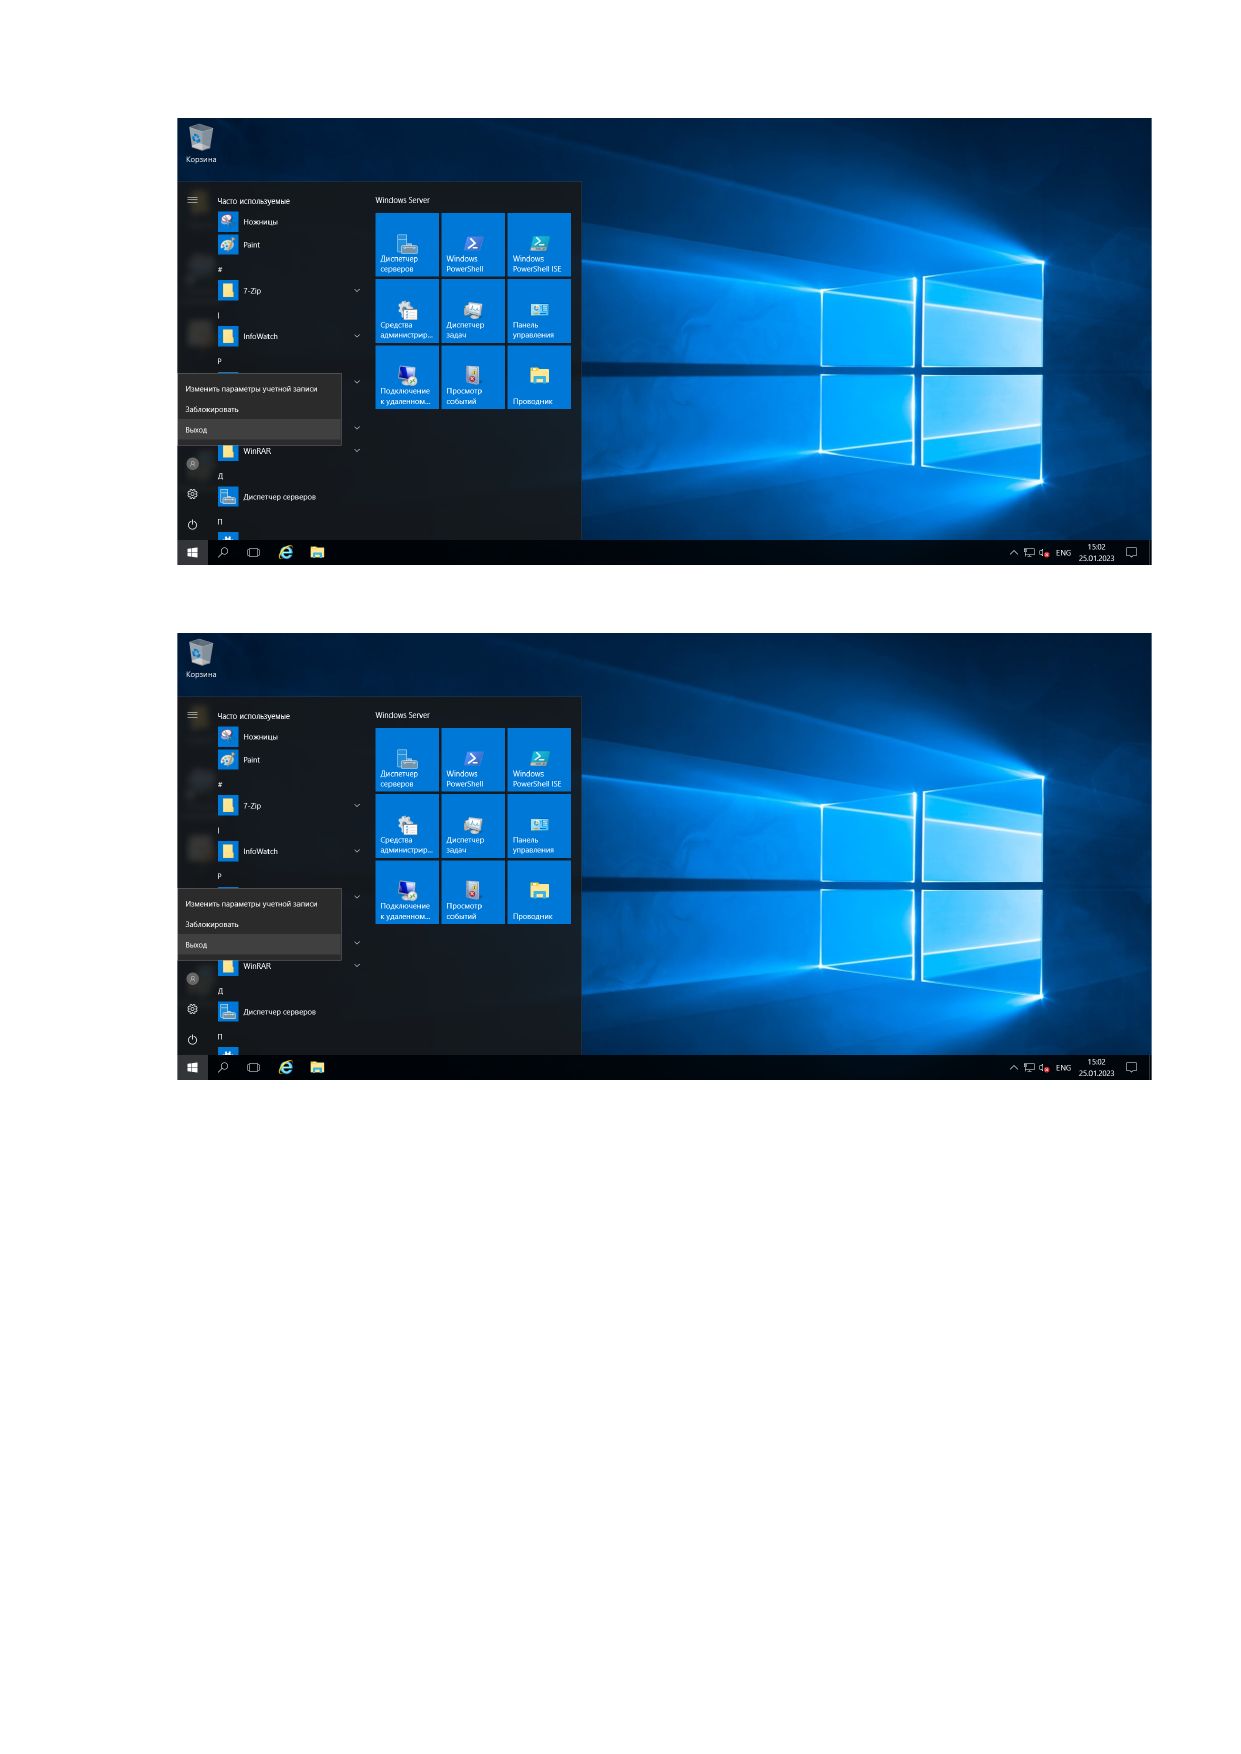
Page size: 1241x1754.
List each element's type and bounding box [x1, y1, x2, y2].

picture [177, 118, 1152, 565]
picture [177, 633, 1152, 1080]
